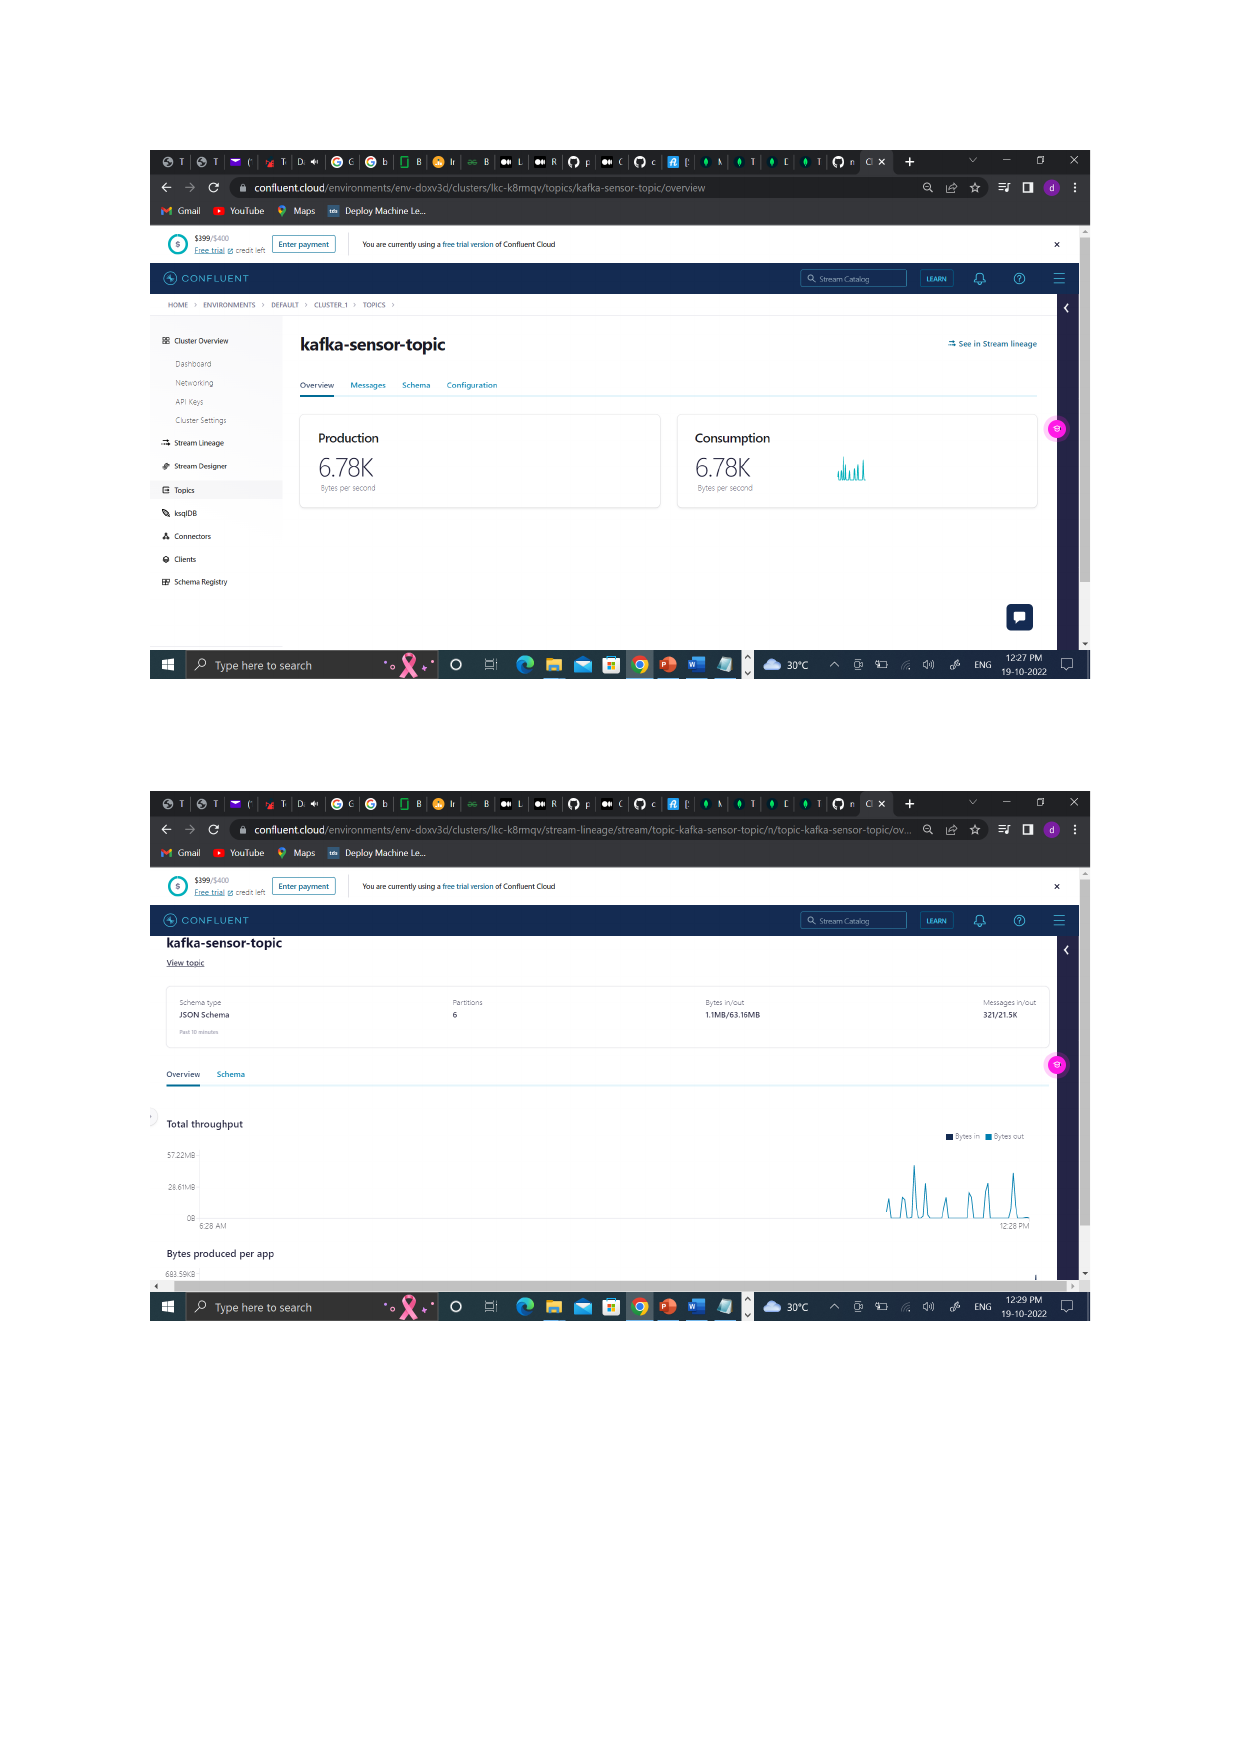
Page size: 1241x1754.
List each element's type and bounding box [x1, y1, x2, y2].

picture [150, 150, 1091, 679]
picture [150, 791, 1091, 1321]
